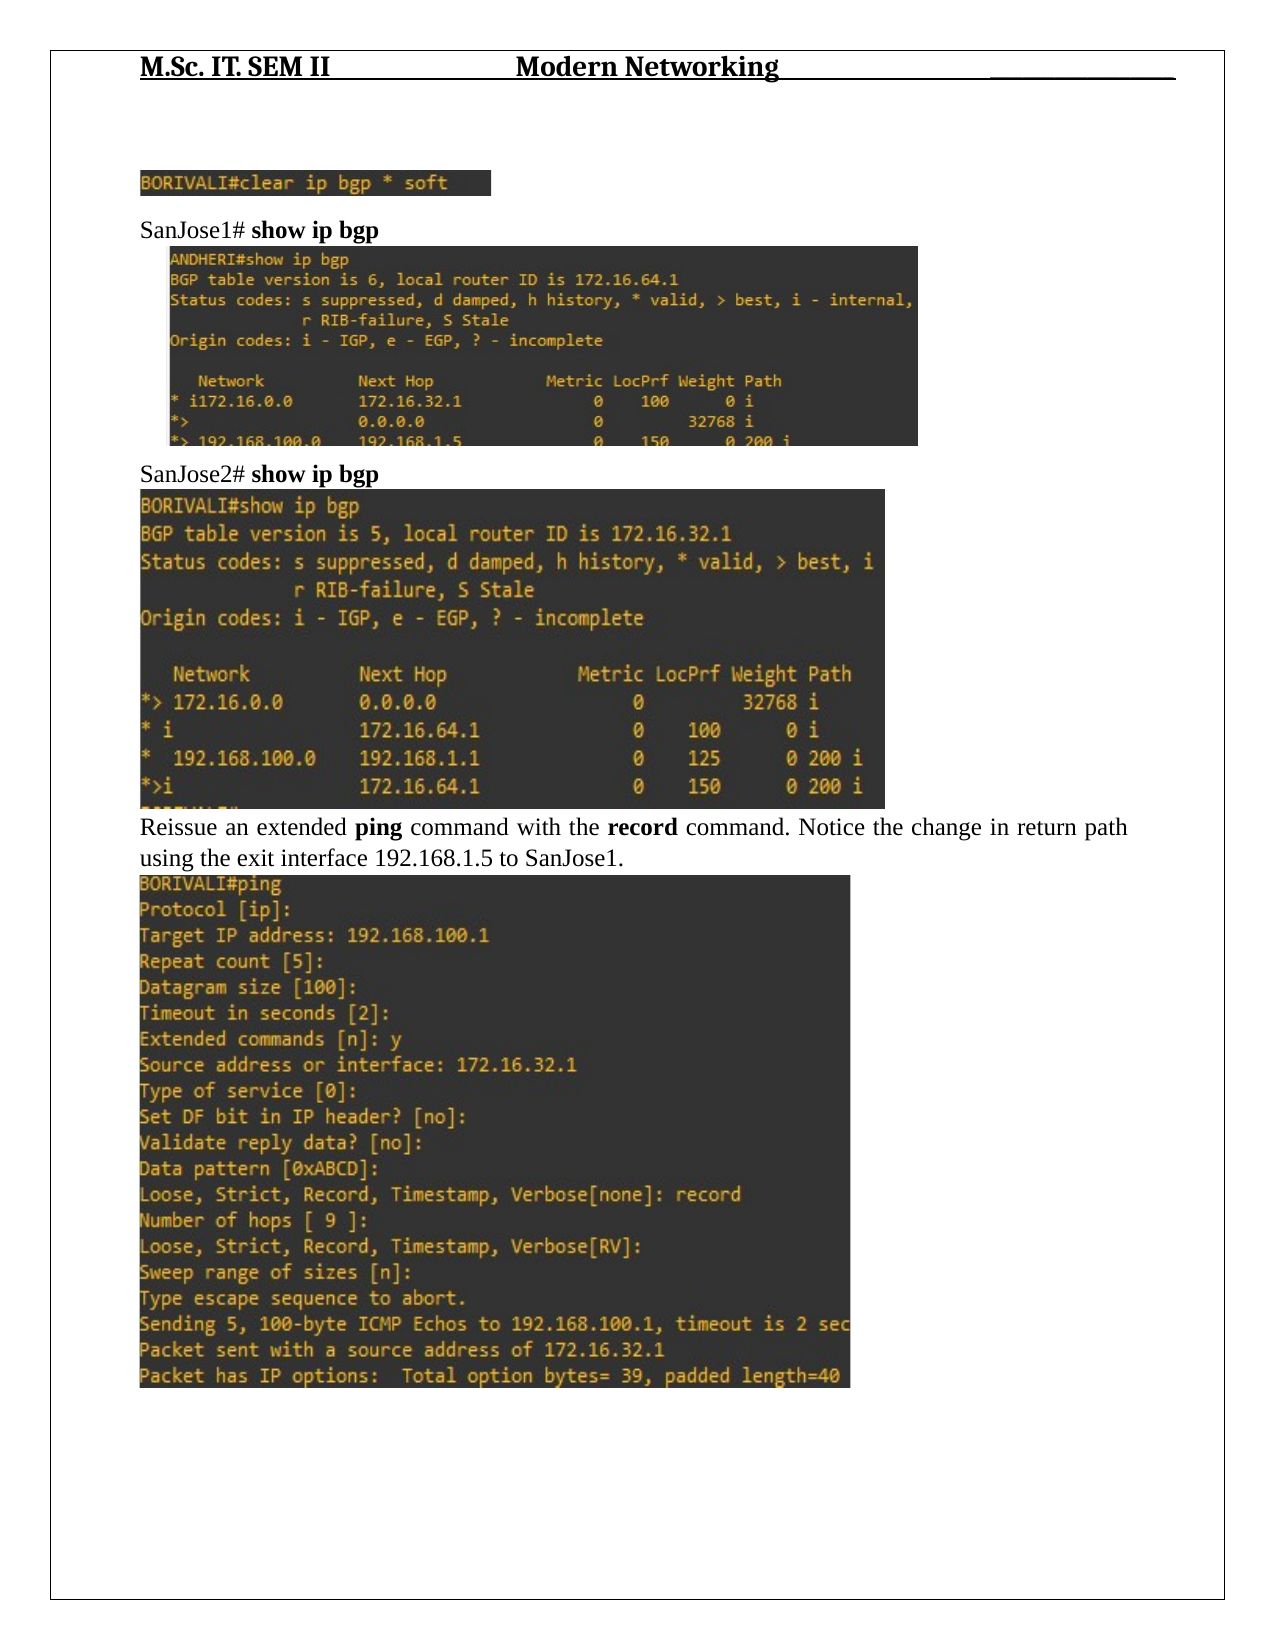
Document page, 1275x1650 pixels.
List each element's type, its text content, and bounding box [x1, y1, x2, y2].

text SanJose1# show ip bgp [139, 216, 1189, 244]
picture [139, 489, 885, 809]
picture [139, 875, 851, 1388]
picture [139, 170, 492, 196]
text SanJose2# show ip bgp [139, 459, 1189, 487]
picture [166, 246, 918, 446]
text Reissue an extended ping command with the record command. Notice the change in return path using the exit interface 192.168.1.5 to SanJose1. [139, 812, 1128, 872]
